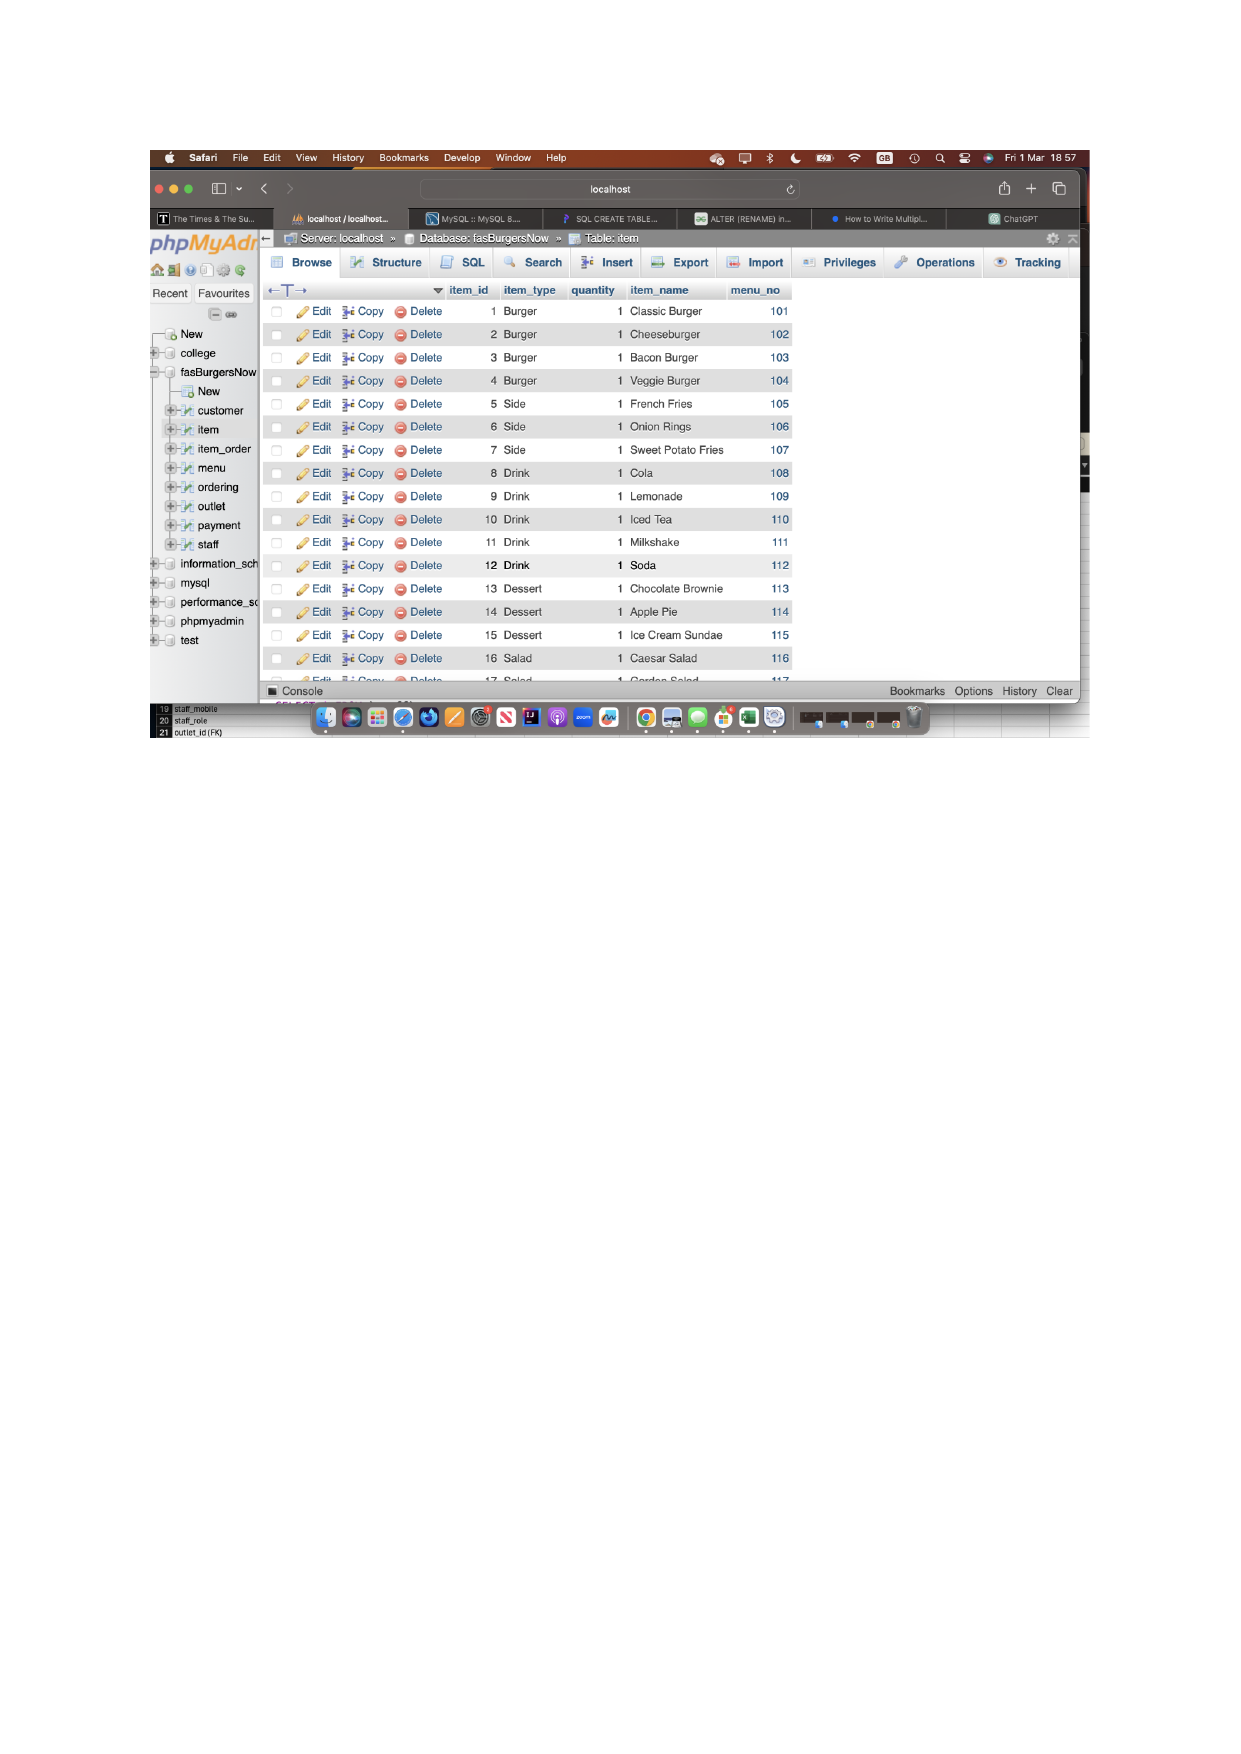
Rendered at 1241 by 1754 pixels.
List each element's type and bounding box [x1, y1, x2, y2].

picture [150, 150, 1090, 738]
